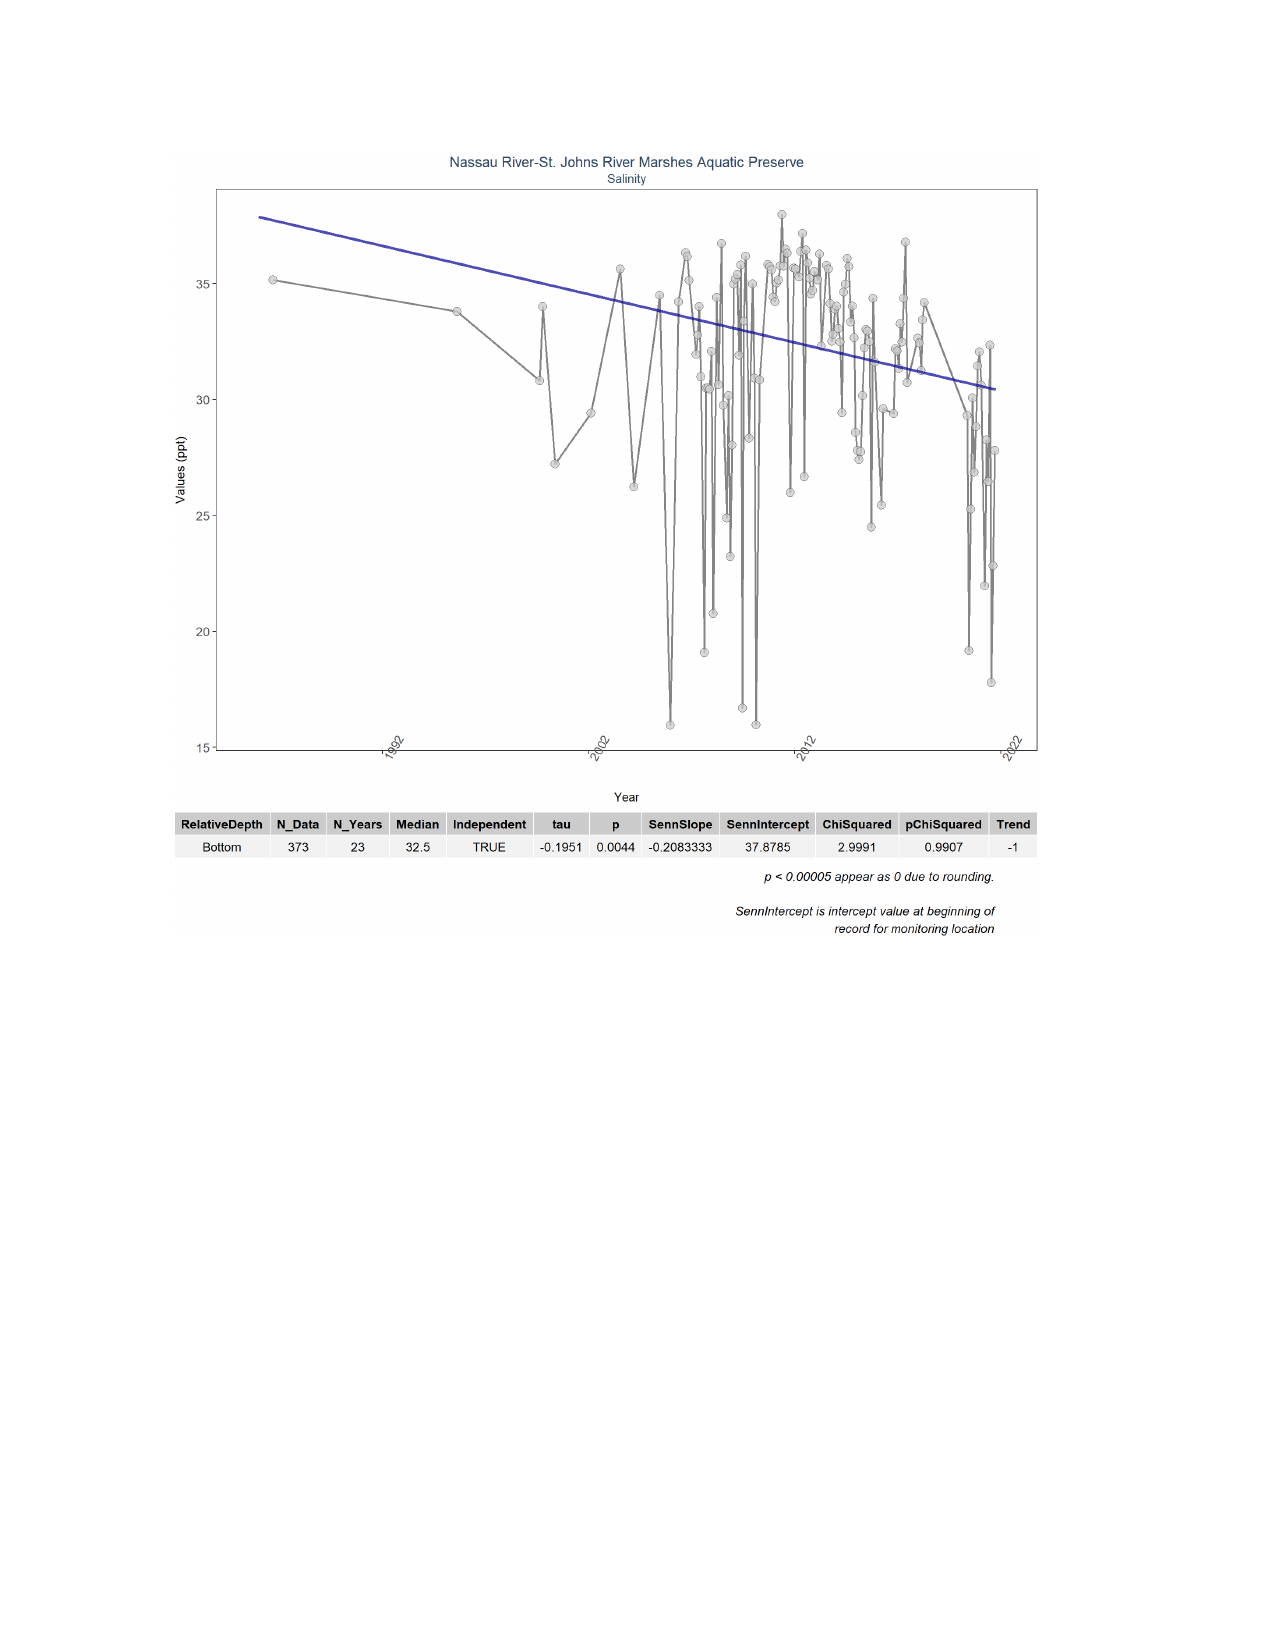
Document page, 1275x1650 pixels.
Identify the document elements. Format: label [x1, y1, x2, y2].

picture [168, 150, 1044, 938]
